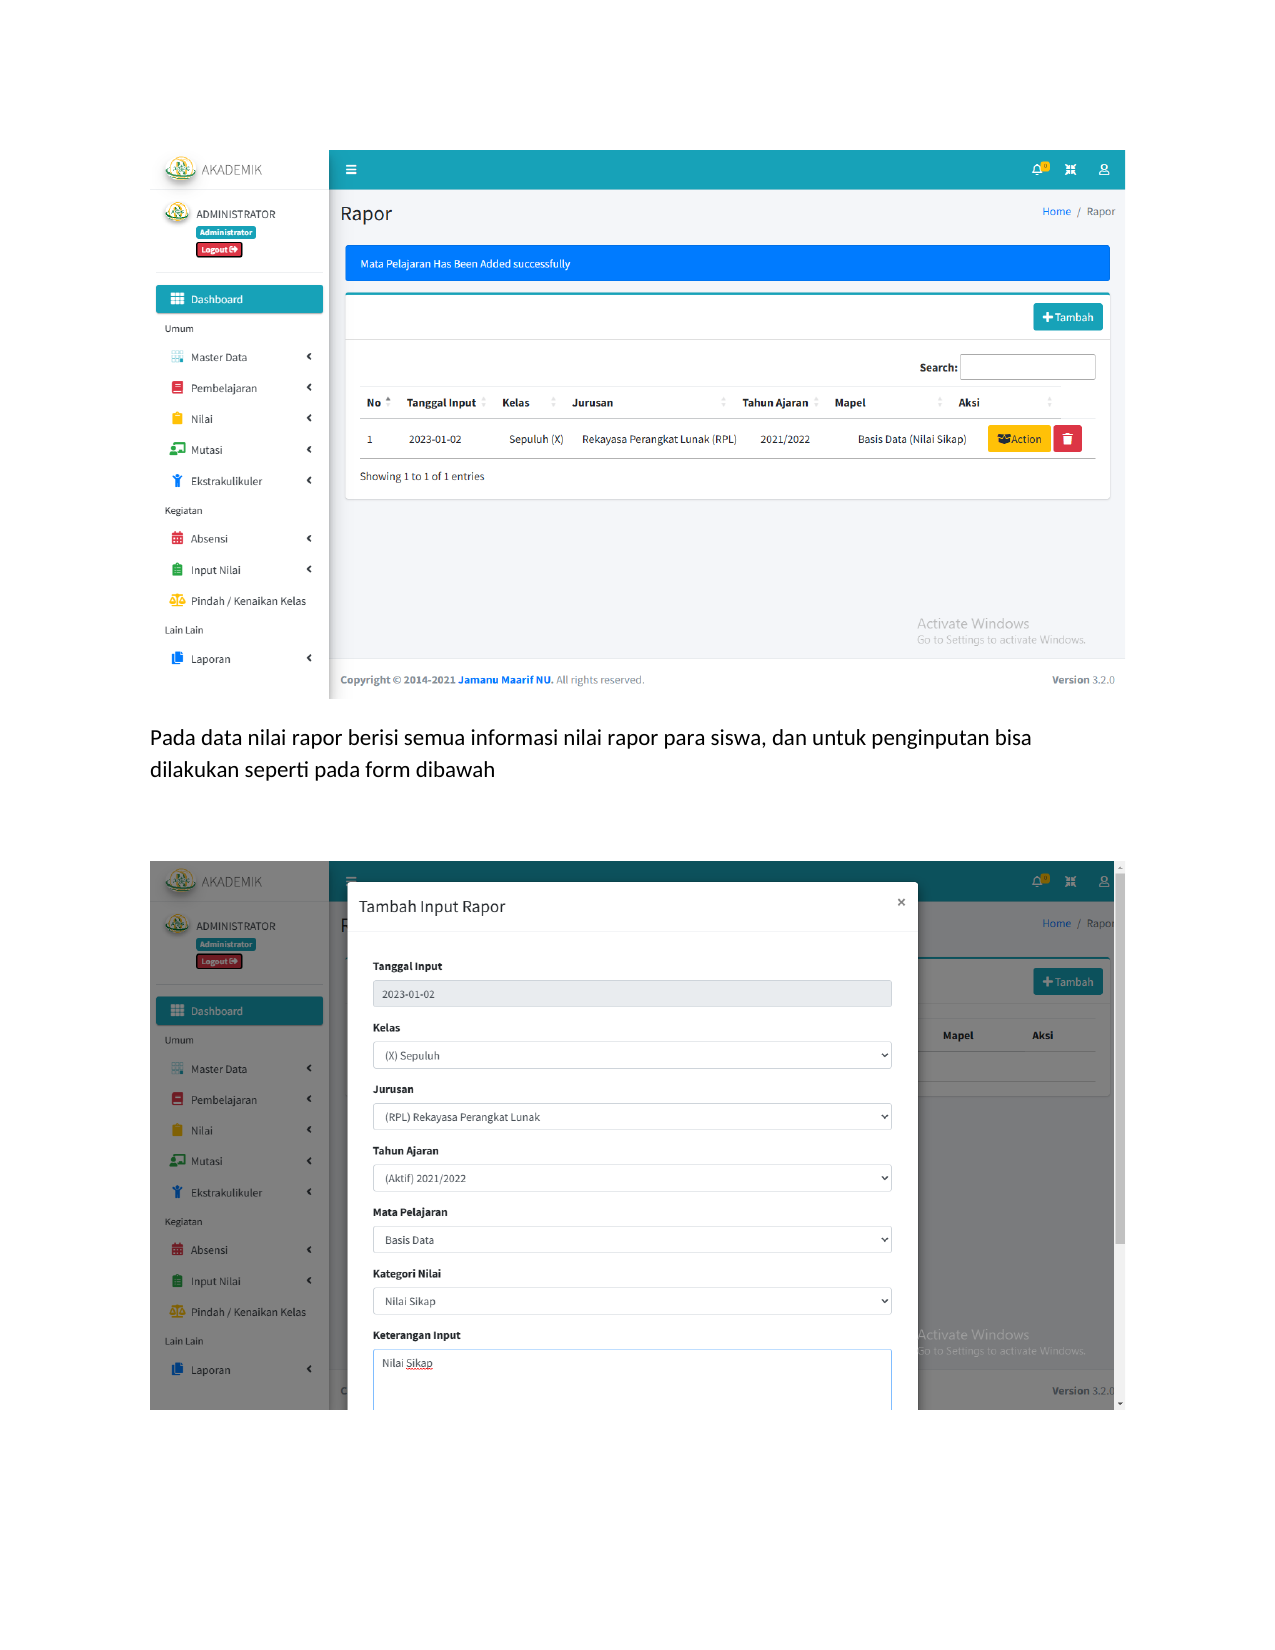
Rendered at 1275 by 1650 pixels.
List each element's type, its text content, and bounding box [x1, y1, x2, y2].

picture [150, 150, 1125, 699]
text Pada data nilai rapor berisi semua informasi nilai rapor para siswa, dan untuk penginputan bisa dilakukan seperti pada form dibawah [150, 723, 1125, 783]
picture [150, 861, 1125, 1410]
